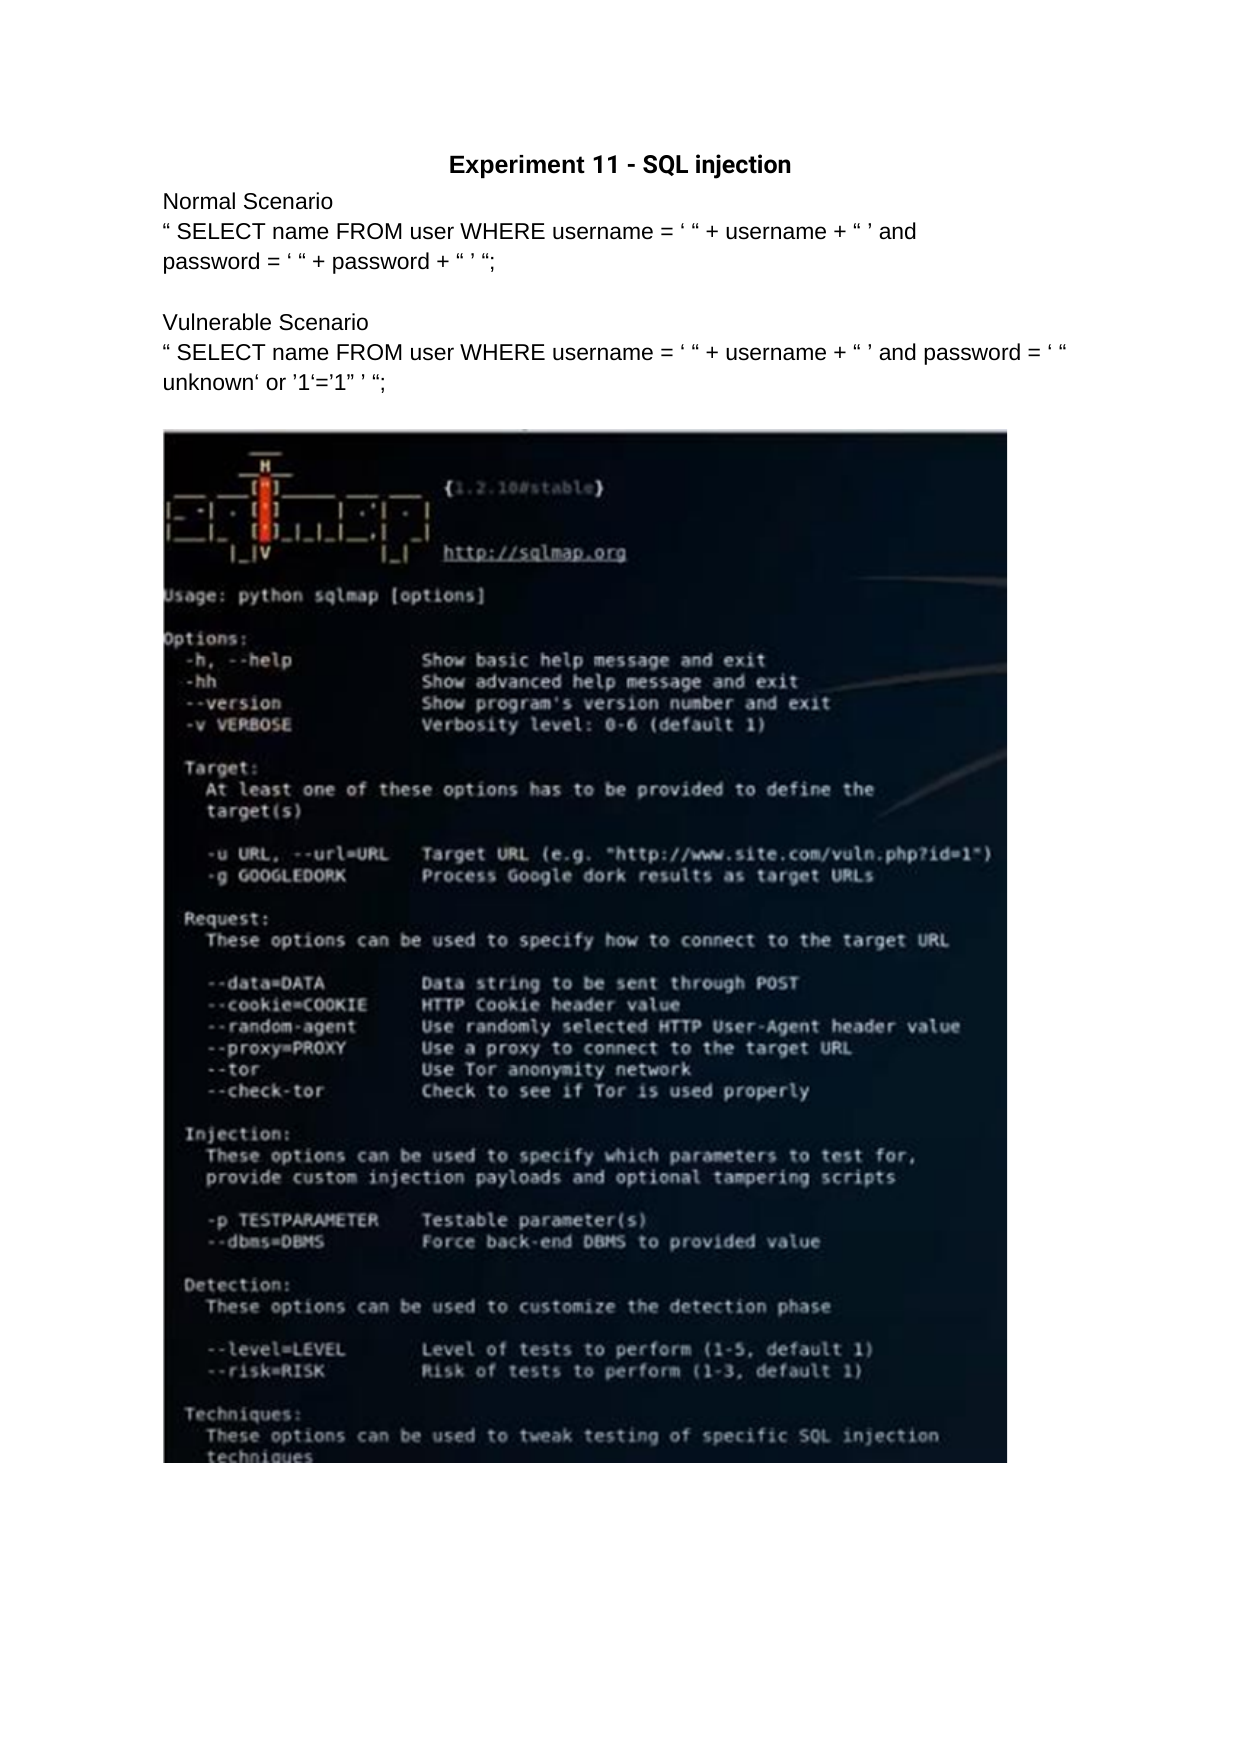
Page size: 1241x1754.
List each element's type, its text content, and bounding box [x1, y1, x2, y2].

picture [162, 429, 1008, 1463]
text Normal Scenario [162, 188, 1090, 214]
text “ SELECT name FROM user WHERE username = ‘ “ + username + “ ’ and password = ‘ “ + password + “ ’ “; [162, 218, 1013, 274]
subtitle Experiment 11 - SQL injection [150, 150, 1090, 179]
text “ SELECT name FROM user WHERE username = ‘ “ + username + “ ’ and password = ‘ “ unknown‘ or ’1‘=’1” ’ “; [162, 339, 1090, 395]
text Vulnerable Scenario [162, 309, 1090, 335]
